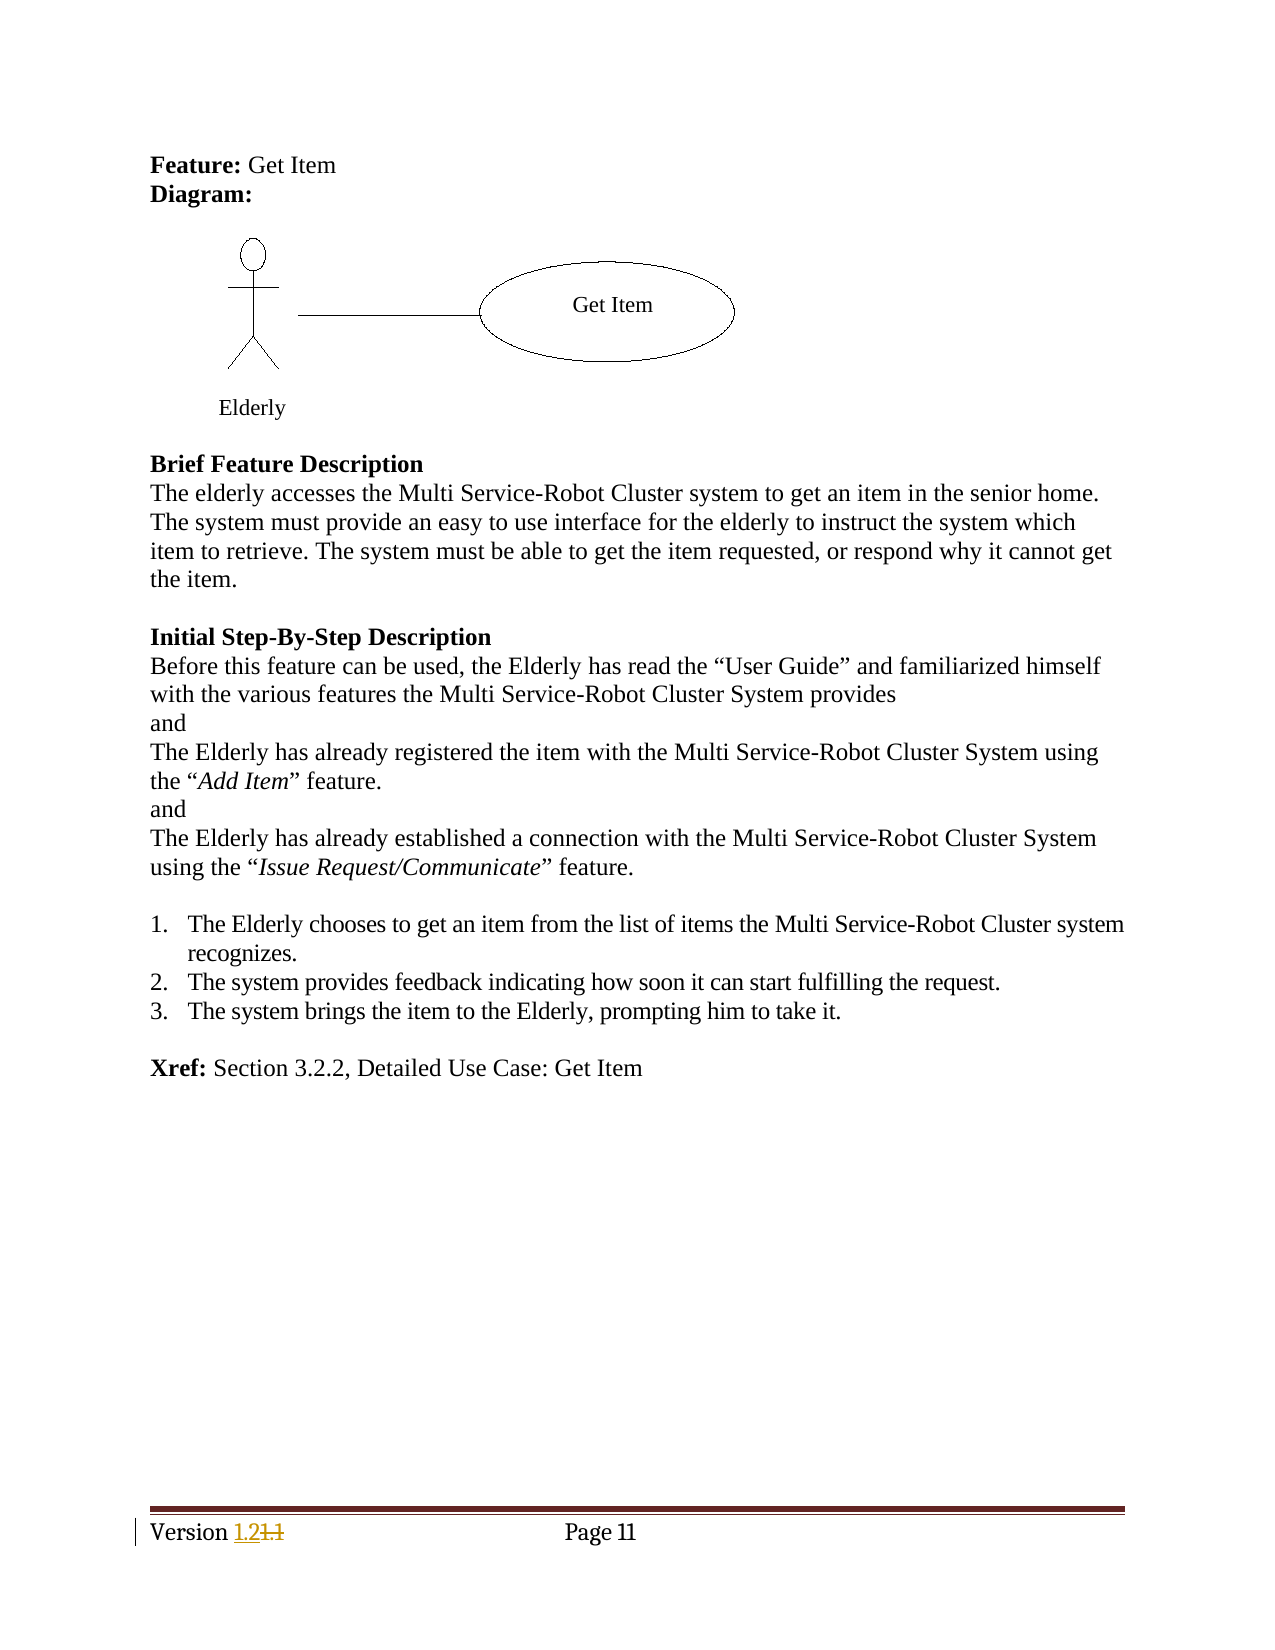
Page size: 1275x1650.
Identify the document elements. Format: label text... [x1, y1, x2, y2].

list The Elderly chooses to get an item from the list of items the Multi Service-Robot Cluster system recognizes. [150, 909, 1125, 967]
text Diagram: [150, 179, 1125, 207]
list The system brings the item to the Elderly, prompting him to take it. [150, 996, 1125, 1024]
text Xref: Section 3.2.2, Detailed Use Case: Get Item [150, 1053, 1125, 1082]
text The elderly accesses the Multi Service-Robot Cluster system to get an item in the senior home. The system must provide an easy to use interface for the elderly to instruct the system which item to retrieve. The system must be able to get the item requested, or respond why it cannot get the item. [150, 478, 1125, 593]
text and [150, 794, 1125, 823]
text Feature: Get Item [150, 150, 1125, 179]
text Before this feature can be used, the Elderly has read the “User Guide” and familiarized himself with the various features the Multi Service-Robot Cluster System provides [150, 651, 1125, 708]
text and [150, 708, 1125, 737]
text The Elderly has already registered the item with the Multi Service-Robot Cluster System using the “Add Item” feature. [150, 737, 1125, 794]
text The Elderly has already established a connection with the Multi Service-Robot Cluster System using the “Issue Request/Communicate” feature. [150, 823, 1125, 881]
list The system provides feedback indicating how soon it can start fulfilling the request. [150, 967, 1125, 996]
text Brief Feature Description [150, 449, 1125, 478]
text Initial Step-By-Step Description [150, 622, 1125, 651]
